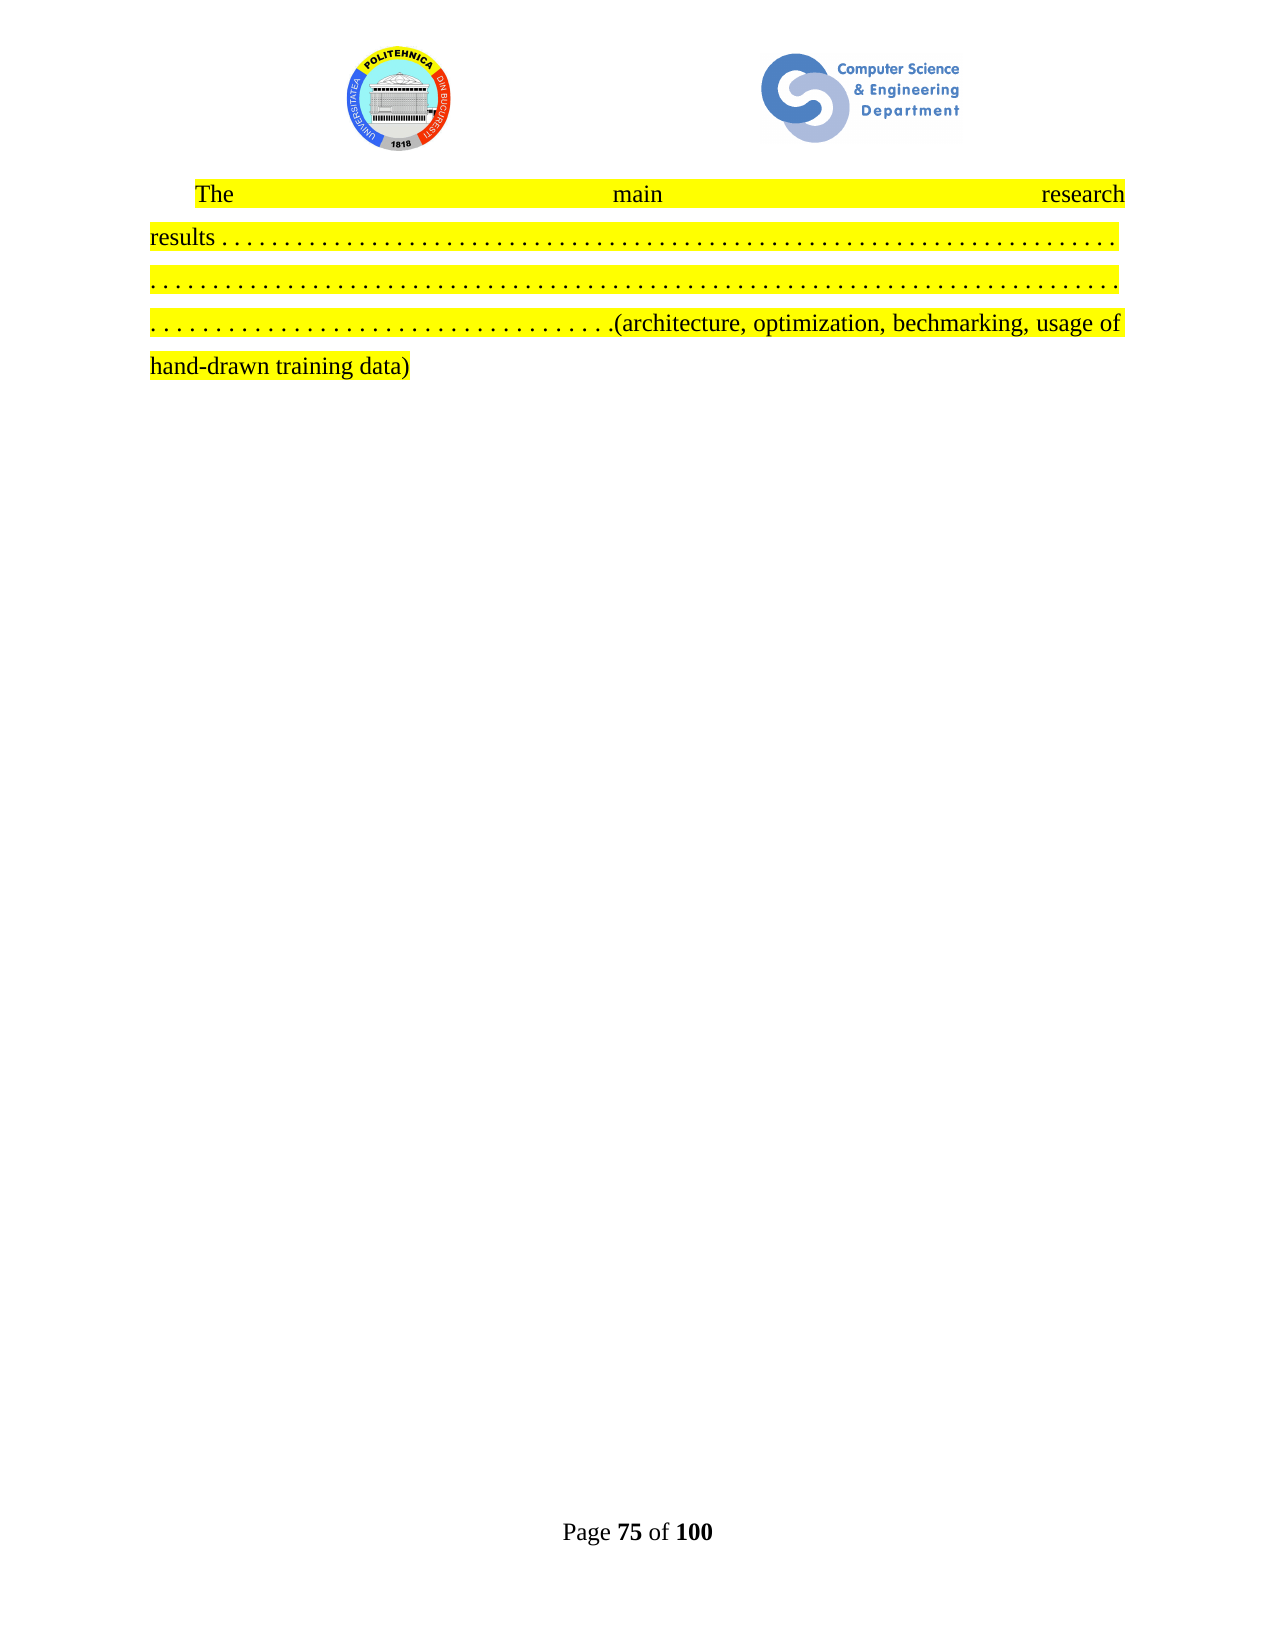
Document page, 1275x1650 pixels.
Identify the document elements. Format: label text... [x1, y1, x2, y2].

picture [346, 46, 451, 151]
picture [760, 53, 963, 144]
text The main research results . . . . . . . . . . . . . . . . . . . . . . . . . . . . . . . . . . . . . . . . . . . . . . . . . . . . . . . . . . . . . . . . . . . . . . . . . . . . . . . . . . . . . . . . . . . . . . . . . . . . . . . . . . . . . . . . . . . . . . . . . . . . . . . . . . . . . . . . . . . . . . . . . . . . . . . . . . . . . . . . . . . . . . . . . . . . . . . . . . . . . . . . . .(architecture, optimization, bechmarking, usage of hand-drawn training data) [150, 337, 1125, 380]
text The main research results . . . . . . . . . . . . . . . . . . . . . . . . . . . . . . . . . . . . . . . . . . . . . . . . . . . . . . . . . . . . . . . . . . . . . . . . . . . . . . . . . . . . . . . . . . . . . . . . . . . . . . . . . . . . . . . . . . . . . . . . . . . . . . . . . . . . . . . . . . . . . . . . . . . . . . . . . . . . . . . . . . . . . . . . . . . . . . . . . . . . . . . . . .(architecture, optimization, bechmarking, usage of hand-drawn training data) [150, 179, 1125, 308]
